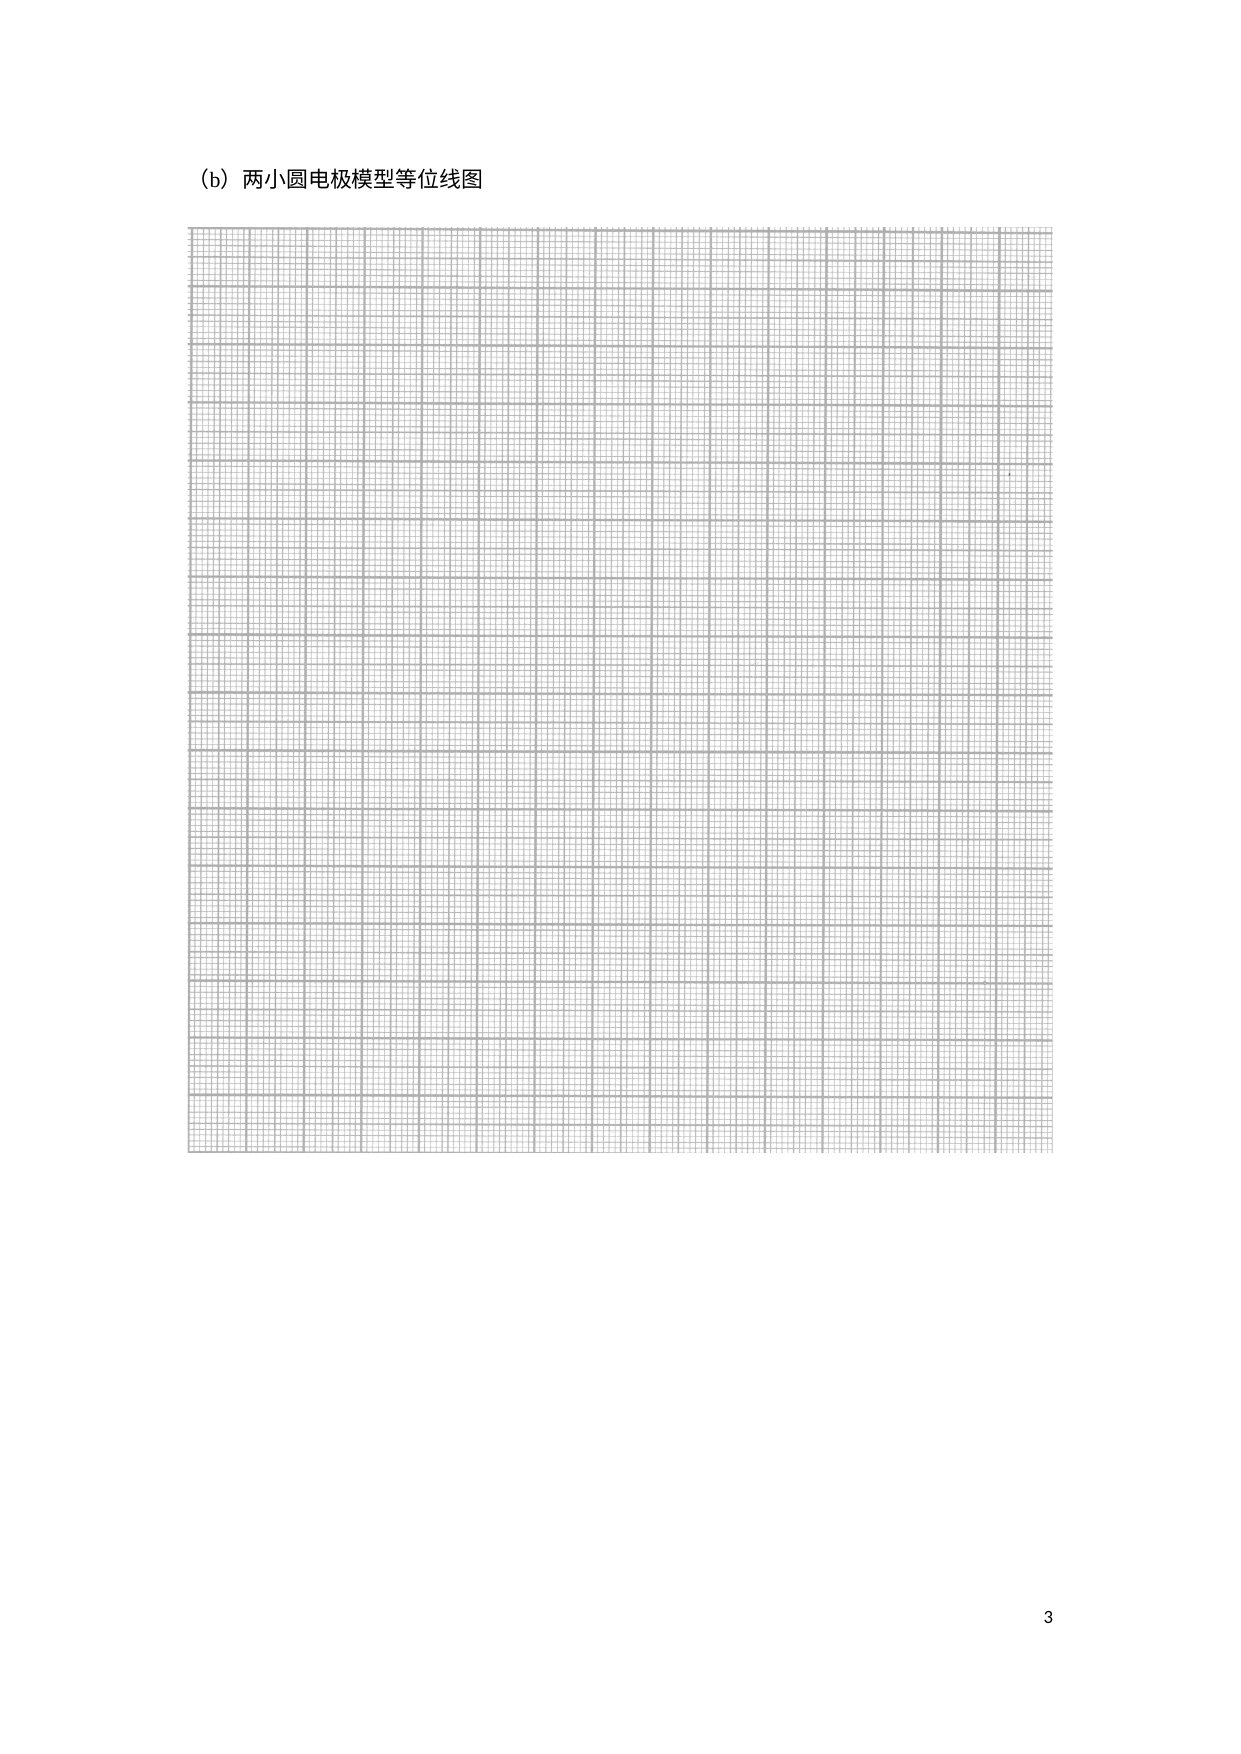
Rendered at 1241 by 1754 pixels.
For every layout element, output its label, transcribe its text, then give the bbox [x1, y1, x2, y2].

picture [187, 227, 1053, 1153]
text （b）两小圆电极模型等位线图 [187, 162, 1053, 194]
